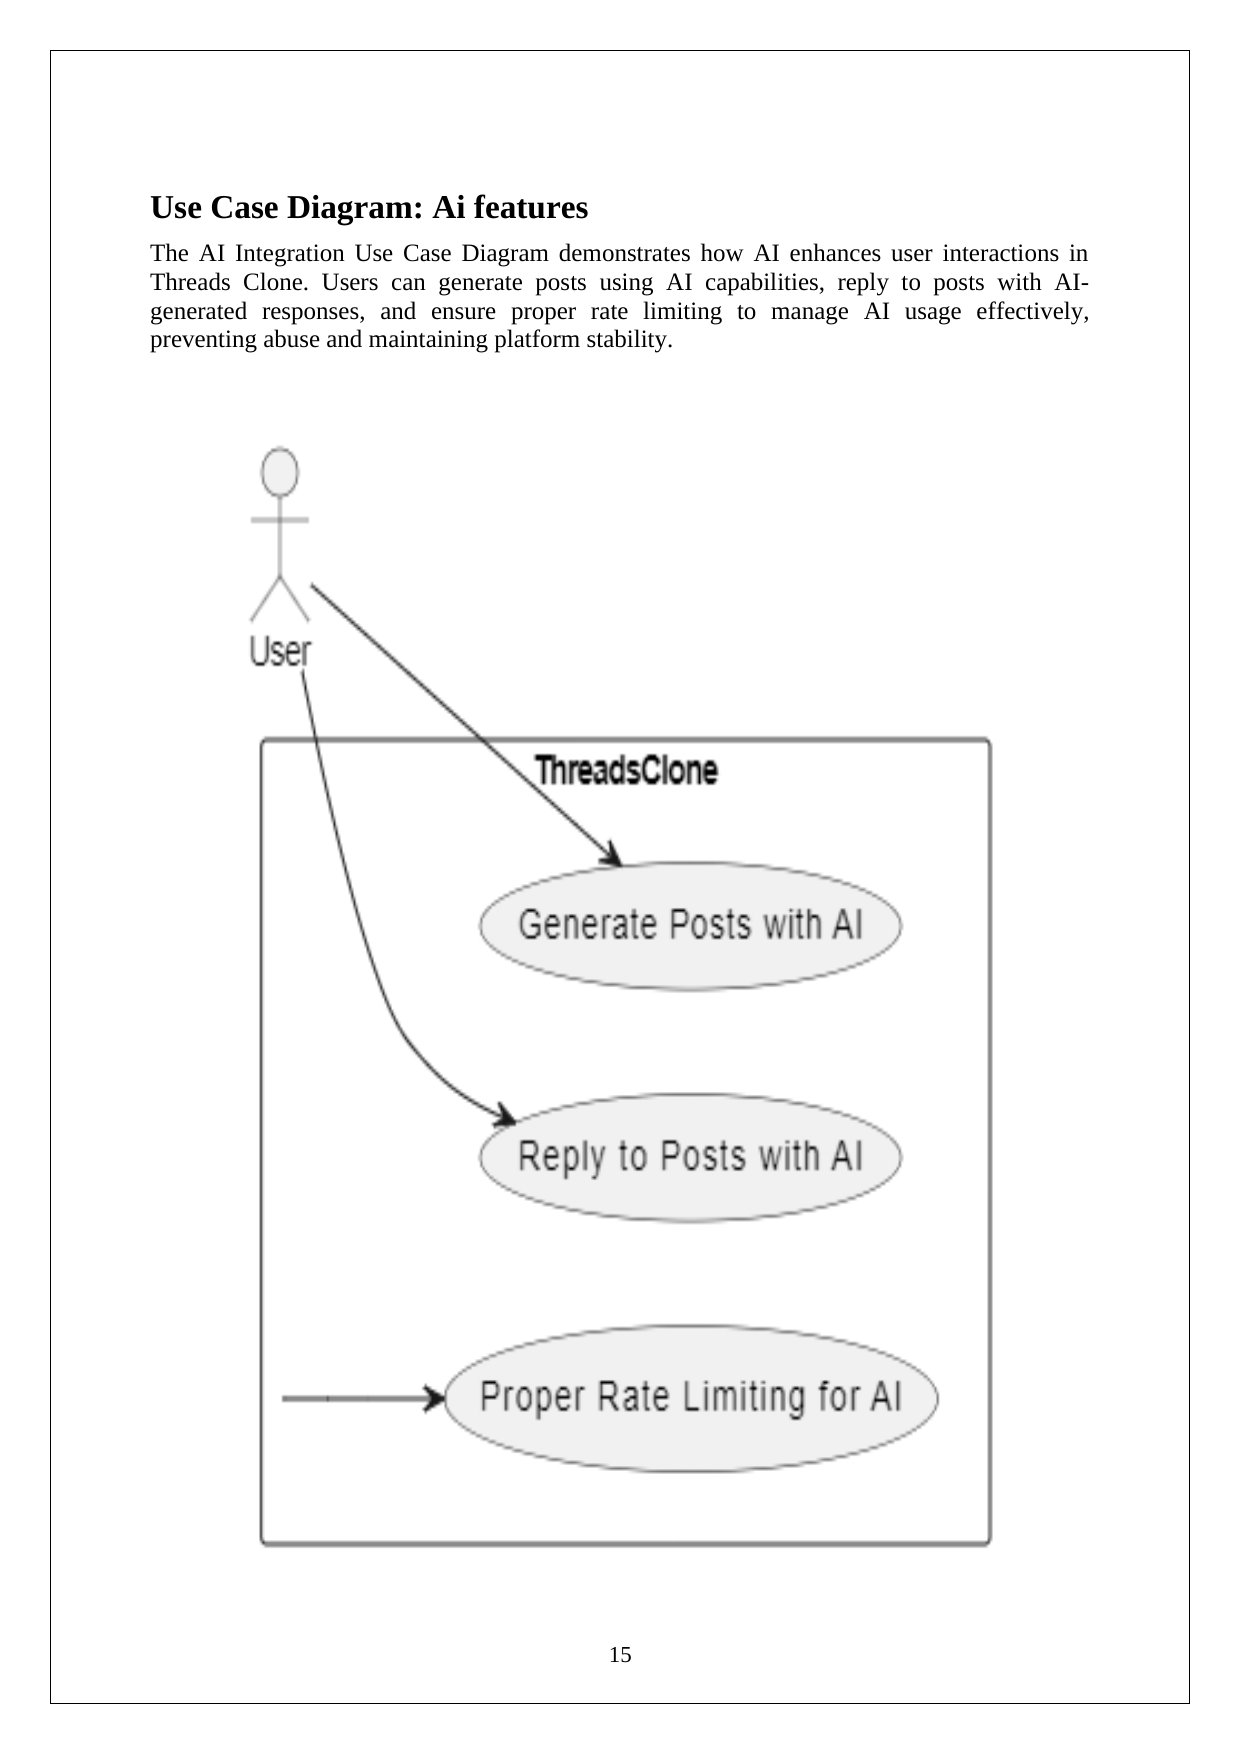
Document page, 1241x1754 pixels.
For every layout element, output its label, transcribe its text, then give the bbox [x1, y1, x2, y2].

text The AI Integration Use Case Diagram demonstrates how AI enhances user interactions in Threads Clone. Users can generate posts using AI capabilities, reply to posts with AI-generated responses, and ensure proper rate limiting to manage AI usage effectively, preventing abuse and maintaining platform stability. [150, 238, 1090, 353]
subtitle Use Case Diagram: Ai features [150, 187, 1090, 226]
picture [236, 432, 1004, 1563]
